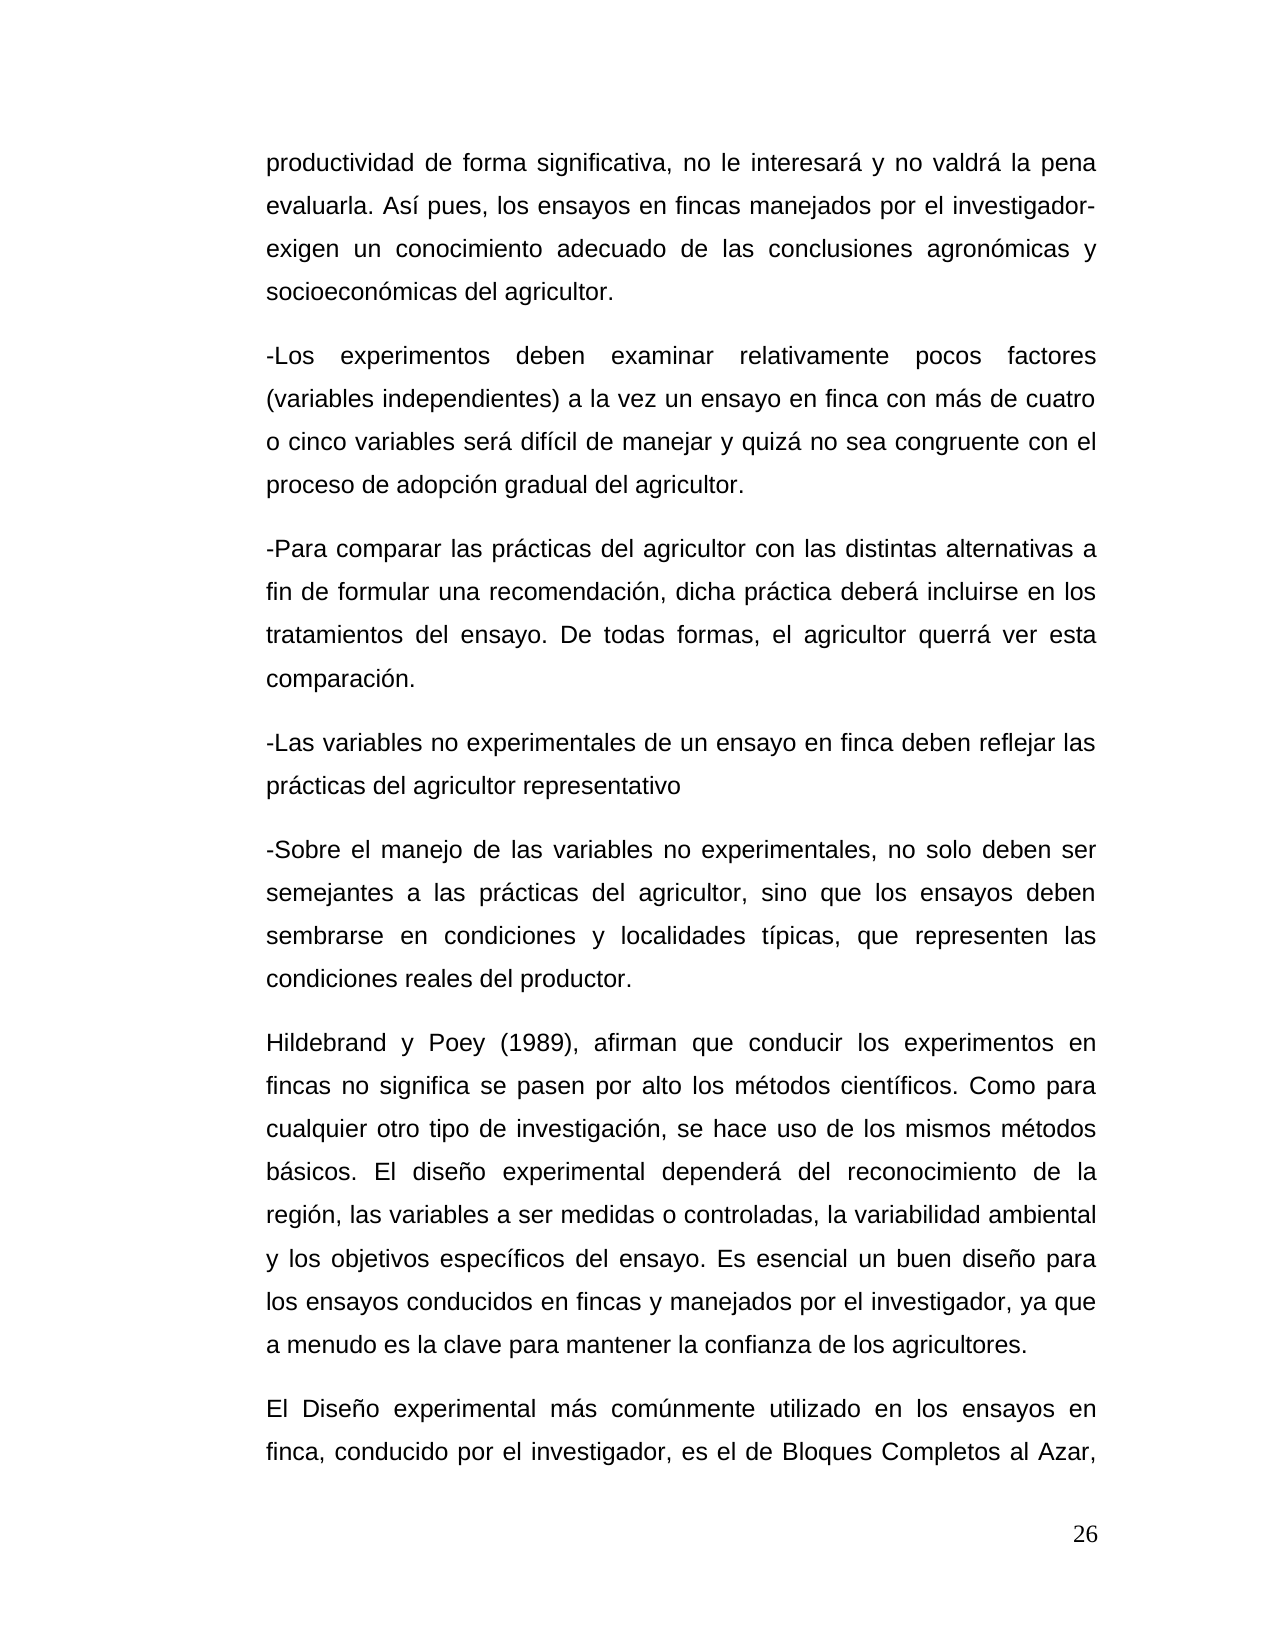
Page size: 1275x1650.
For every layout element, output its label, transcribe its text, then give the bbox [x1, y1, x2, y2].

text -Sobre el manejo de las variables no experimentales, no solo deben ser semejantes a las prácticas del agricultor, sino que los ensayos deben sembrarse en condiciones y localidades típicas, que representen las condiciones reales del productor. [266, 835, 1098, 993]
text -Las variables no experimentales de un ensayo en finca deben reflejar las prácticas del agricultor representativo [266, 728, 1098, 799]
text -Los experimentos deben examinar relativamente pocos factores (variables independientes) a la vez un ensayo en finca con más de cuatro o cinco variables será difícil de manejar y quizá no sea congruente con el proceso de adopción gradual del agricultor. [266, 341, 1098, 499]
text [266, 148, 1098, 306]
text Hildebrand y Poey (1989), afirman que conducir los experimentos en fincas no significa se pasen por alto los métodos científicos. Como para cualquier otro tipo de investigación, se hace uso de los mismos métodos básicos. El diseño experimental dependerá del reconocimiento de la región, las variables a ser medidas o controladas, la variabilidad ambiental y los objetivos específicos del ensayo. Es esencial un buen diseño para los ensayos conducidos en fincas y manejados por el investigador, ya que a menudo es la clave para mantener la confianza de los agricultores. [266, 1028, 1098, 1359]
text -Para comparar las prácticas del agricultor con las distintas alternativas a fin de formular una recomendación, dicha práctica deberá incluirse en los tratamientos del ensayo. De todas formas, el agricultor querrá ver esta comparación. [266, 534, 1098, 692]
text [266, 1394, 1098, 1466]
